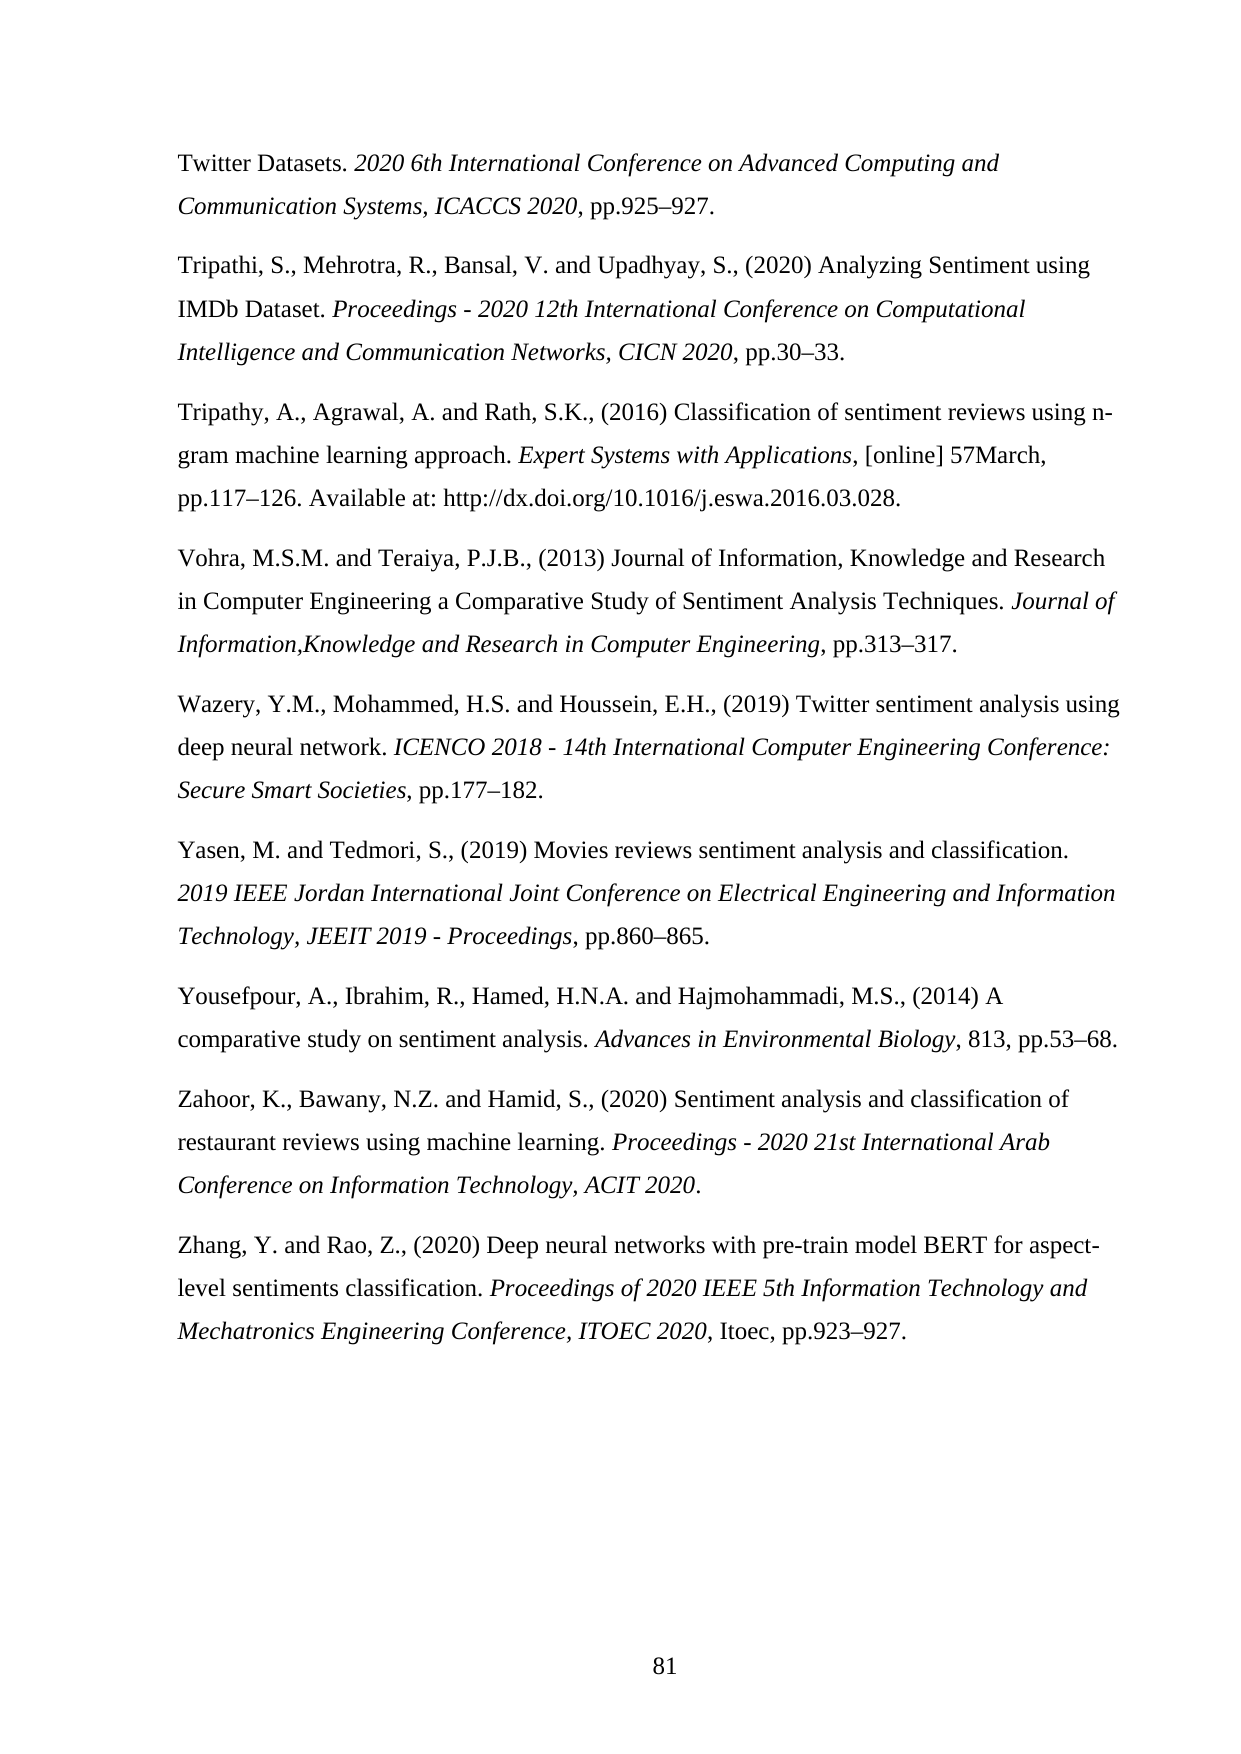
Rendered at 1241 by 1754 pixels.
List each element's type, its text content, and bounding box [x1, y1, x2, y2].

text Vohra, M.S.M. and Teraiya, P.J.B., (2013) Journal of Information, Knowledge and Research in Computer Engineering a Comparative Study of Sentiment Analysis Techniques. Journal of Information,Knowledge and Research in Computer Engineering, pp.313–317. [177, 543, 1122, 658]
text Yousefpour, A., Ibrahim, R., Hamed, H.N.A. and Hajmohammadi, M.S., (2014) A comparative study on sentiment analysis. Advances in Environmental Biology, 813, pp.53–68. [177, 981, 1122, 1053]
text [177, 148, 1122, 219]
text Tripathy, A., Agrawal, A. and Rath, S.K., (2016) Classification of sentiment reviews using n-gram machine learning approach. Expert Systems with Applications, [online] 57March, pp.117–126. Available at: http://dx.doi.org/10.1016/j.eswa.2016.03.028. [177, 397, 1122, 512]
text Zahoor, K., Bawany, N.Z. and Hamid, S., (2020) Sentiment analysis and classification of restaurant reviews using machine learning. Proceedings - 2020 21st International Arab Conference on Information Technology, ACIT 2020. [177, 1084, 1122, 1199]
text Wazery, Y.M., Mohammed, H.S. and Houssein, E.H., (2019) Twitter sentiment analysis using deep neural network. ICENCO 2018 - 14th International Computer Engineering Conference: Secure Smart Societies, pp.177–182. [177, 689, 1122, 804]
text Tripathi, S., Mehrotra, R., Bansal, V. and Upadhyay, S., (2020) Analyzing Sentiment using IMDb Dataset. Proceedings - 2020 12th International Conference on Computational Intelligence and Communication Networks, CICN 2020, pp.30–33. [177, 251, 1122, 366]
text Zhang, Y. and Rao, Z., (2020) Deep neural networks with pre-train model BERT for aspect-level sentiments classification. Proceedings of 2020 IEEE 5th Information Technology and Mechatronics Engineering Conference, ITOEC 2020, Itoec, pp.923–927. [177, 1230, 1122, 1345]
text Yasen, M. and Tedmori, S., (2019) Movies reviews sentiment analysis and classification. 2019 IEEE Jordan International Joint Conference on Electrical Engineering and Information Technology, JEEIT 2019 - Proceedings, pp.860–865. [177, 835, 1122, 950]
